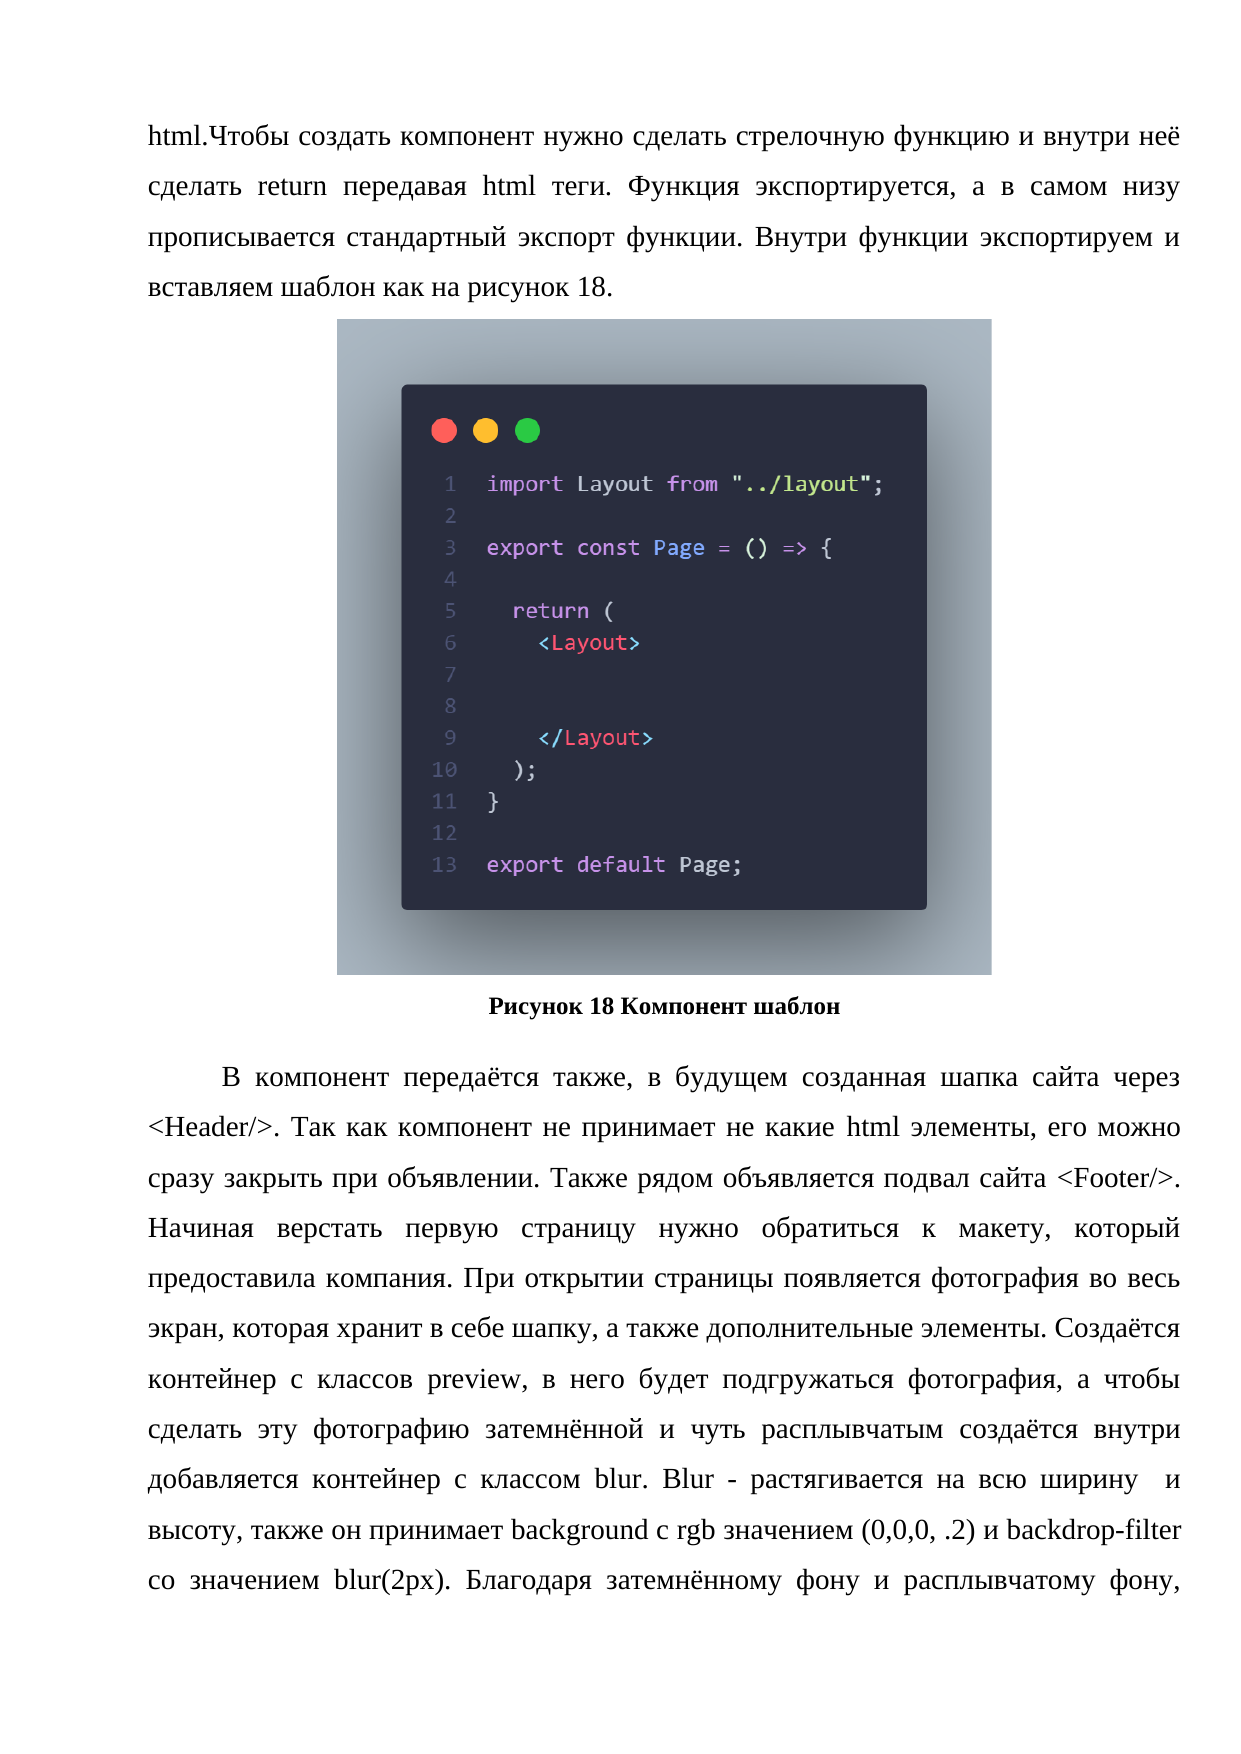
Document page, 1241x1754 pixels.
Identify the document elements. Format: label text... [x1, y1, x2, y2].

text Рисунок 18 Компонент шаблон [148, 991, 1181, 1020]
picture [337, 319, 992, 975]
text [148, 118, 1181, 303]
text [148, 1059, 1181, 1596]
